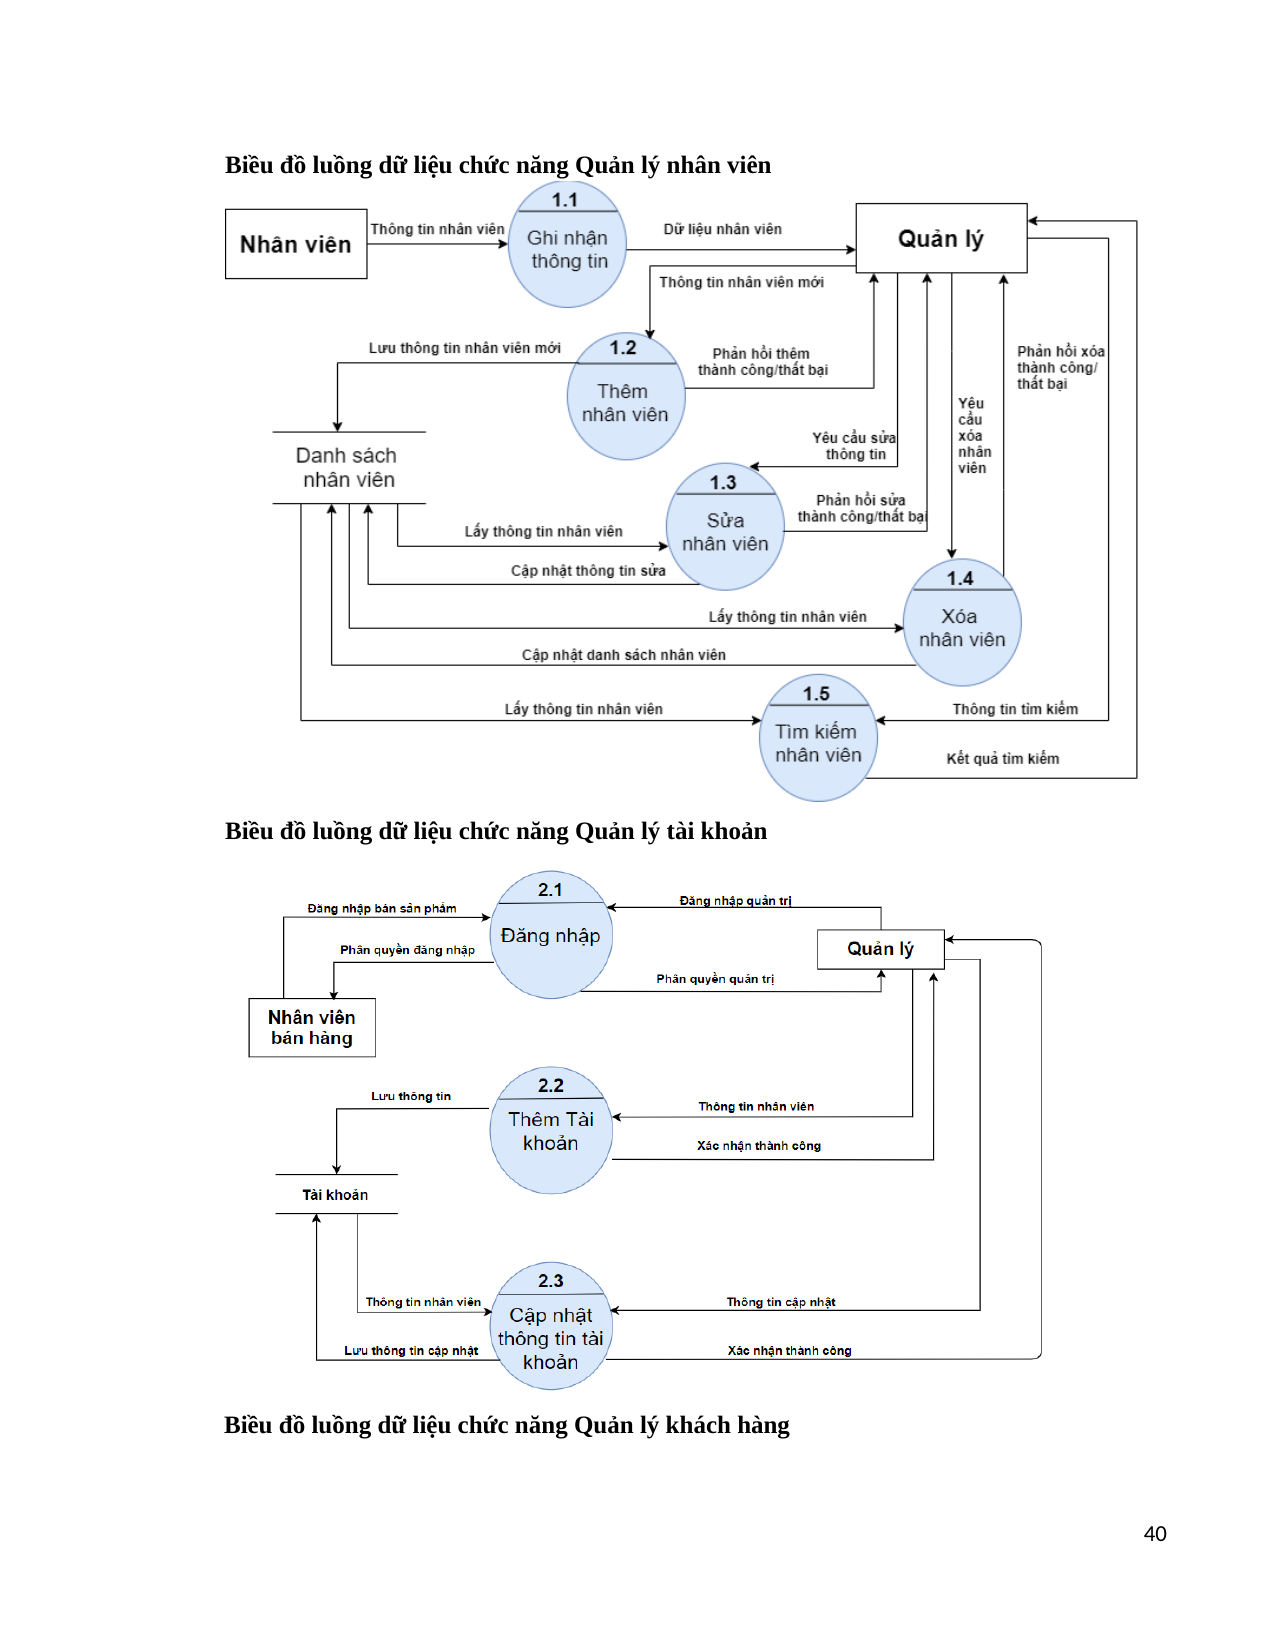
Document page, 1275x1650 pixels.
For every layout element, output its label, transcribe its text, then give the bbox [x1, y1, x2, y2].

list Biều đồ luồng dữ liệu chức năng Quản lý nhân viên [225, 150, 1167, 179]
list Biều đồ luồng dữ liệu chức năng Quản lý khách hàng [224, 1410, 1167, 1439]
picture [225, 858, 1060, 1397]
list Biều đồ luồng dữ liệu chức năng Quản lý tài khoản [225, 816, 1167, 844]
picture [225, 181, 1147, 802]
